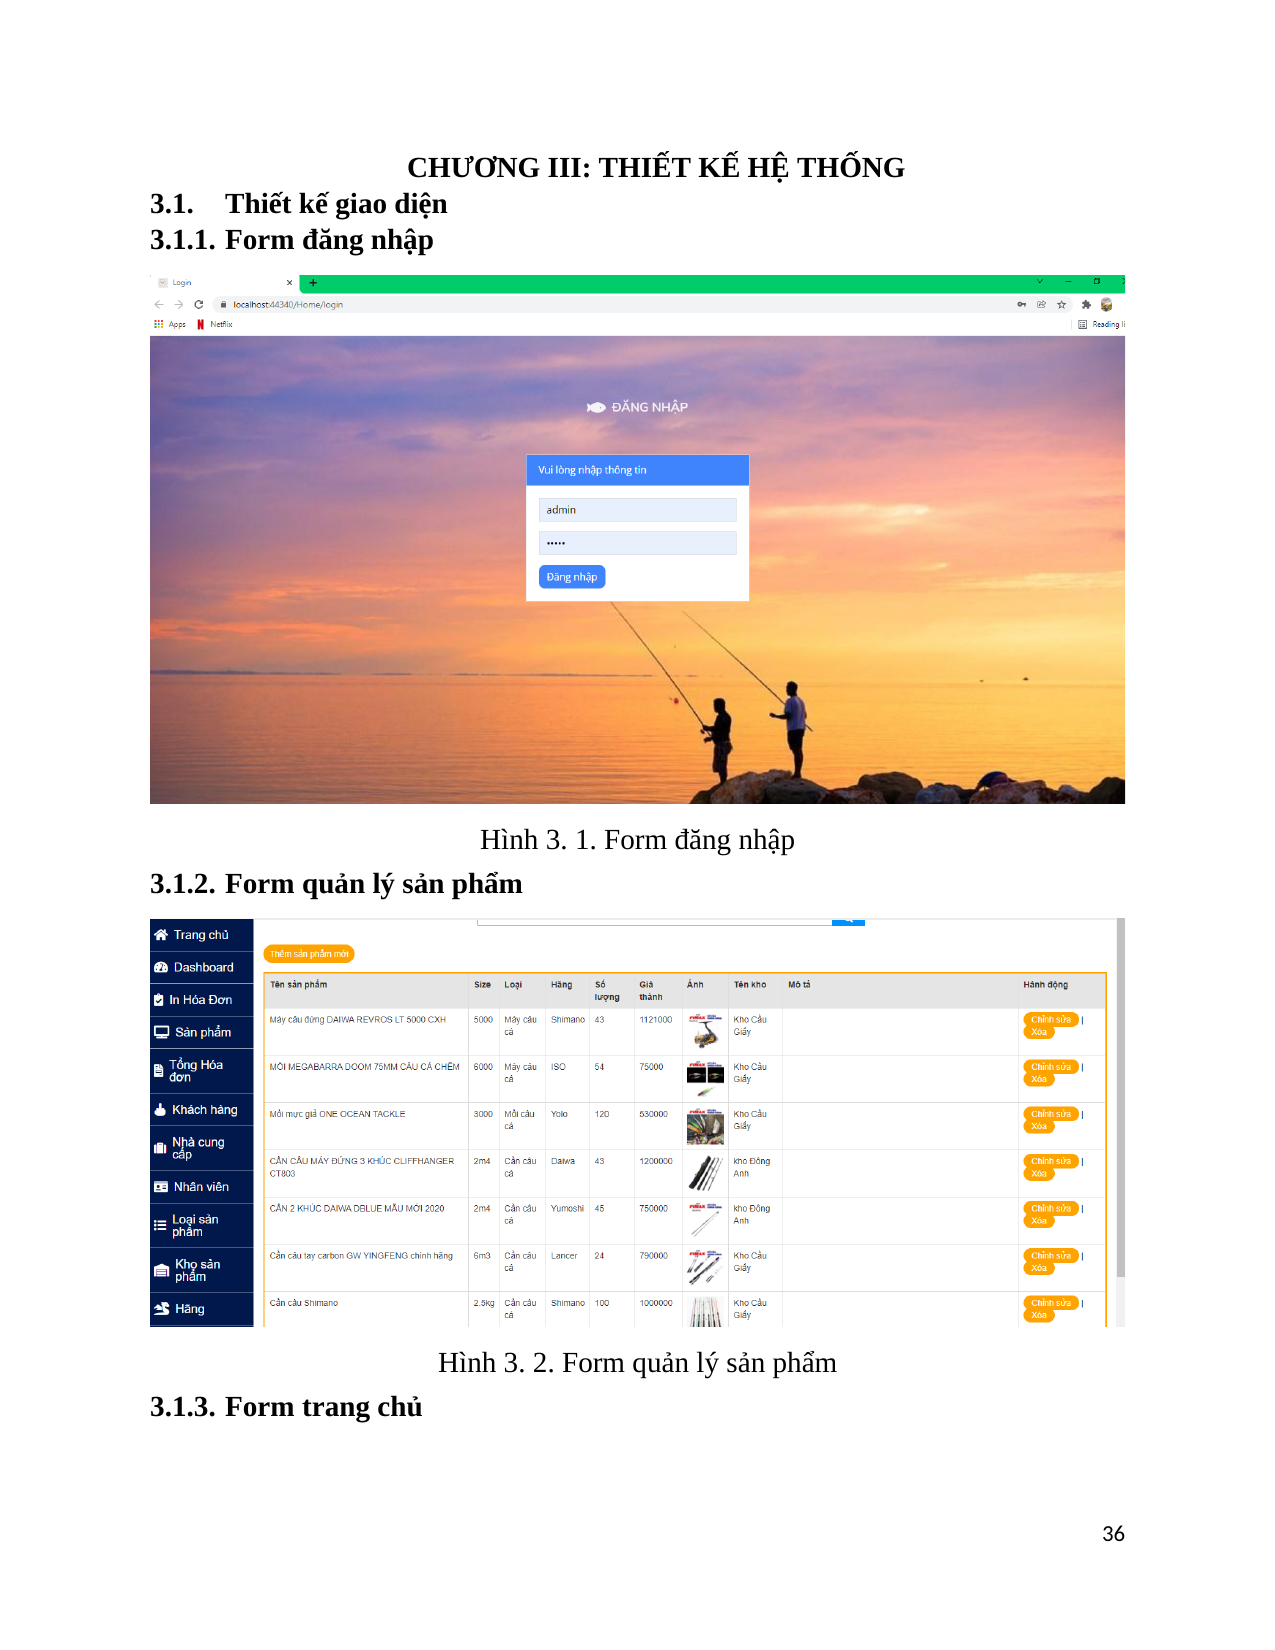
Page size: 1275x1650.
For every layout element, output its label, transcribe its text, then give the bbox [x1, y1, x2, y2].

list Form quản lý sản phẩm [150, 866, 1125, 899]
list Thiết kế giao diện [150, 186, 1125, 220]
list Form trang chủ [150, 1389, 1125, 1422]
text Hình 3. 1. Form đăng nhập [150, 822, 1125, 856]
picture [150, 918, 1125, 1327]
list Form đăng nhập [150, 222, 1125, 256]
list CHƯƠNG III: THIẾT KẾ HỆ THỐNG [150, 150, 1125, 183]
picture [150, 275, 1125, 804]
text Hình 3. 2. Form quản lý sản phẩm [150, 1345, 1125, 1379]
